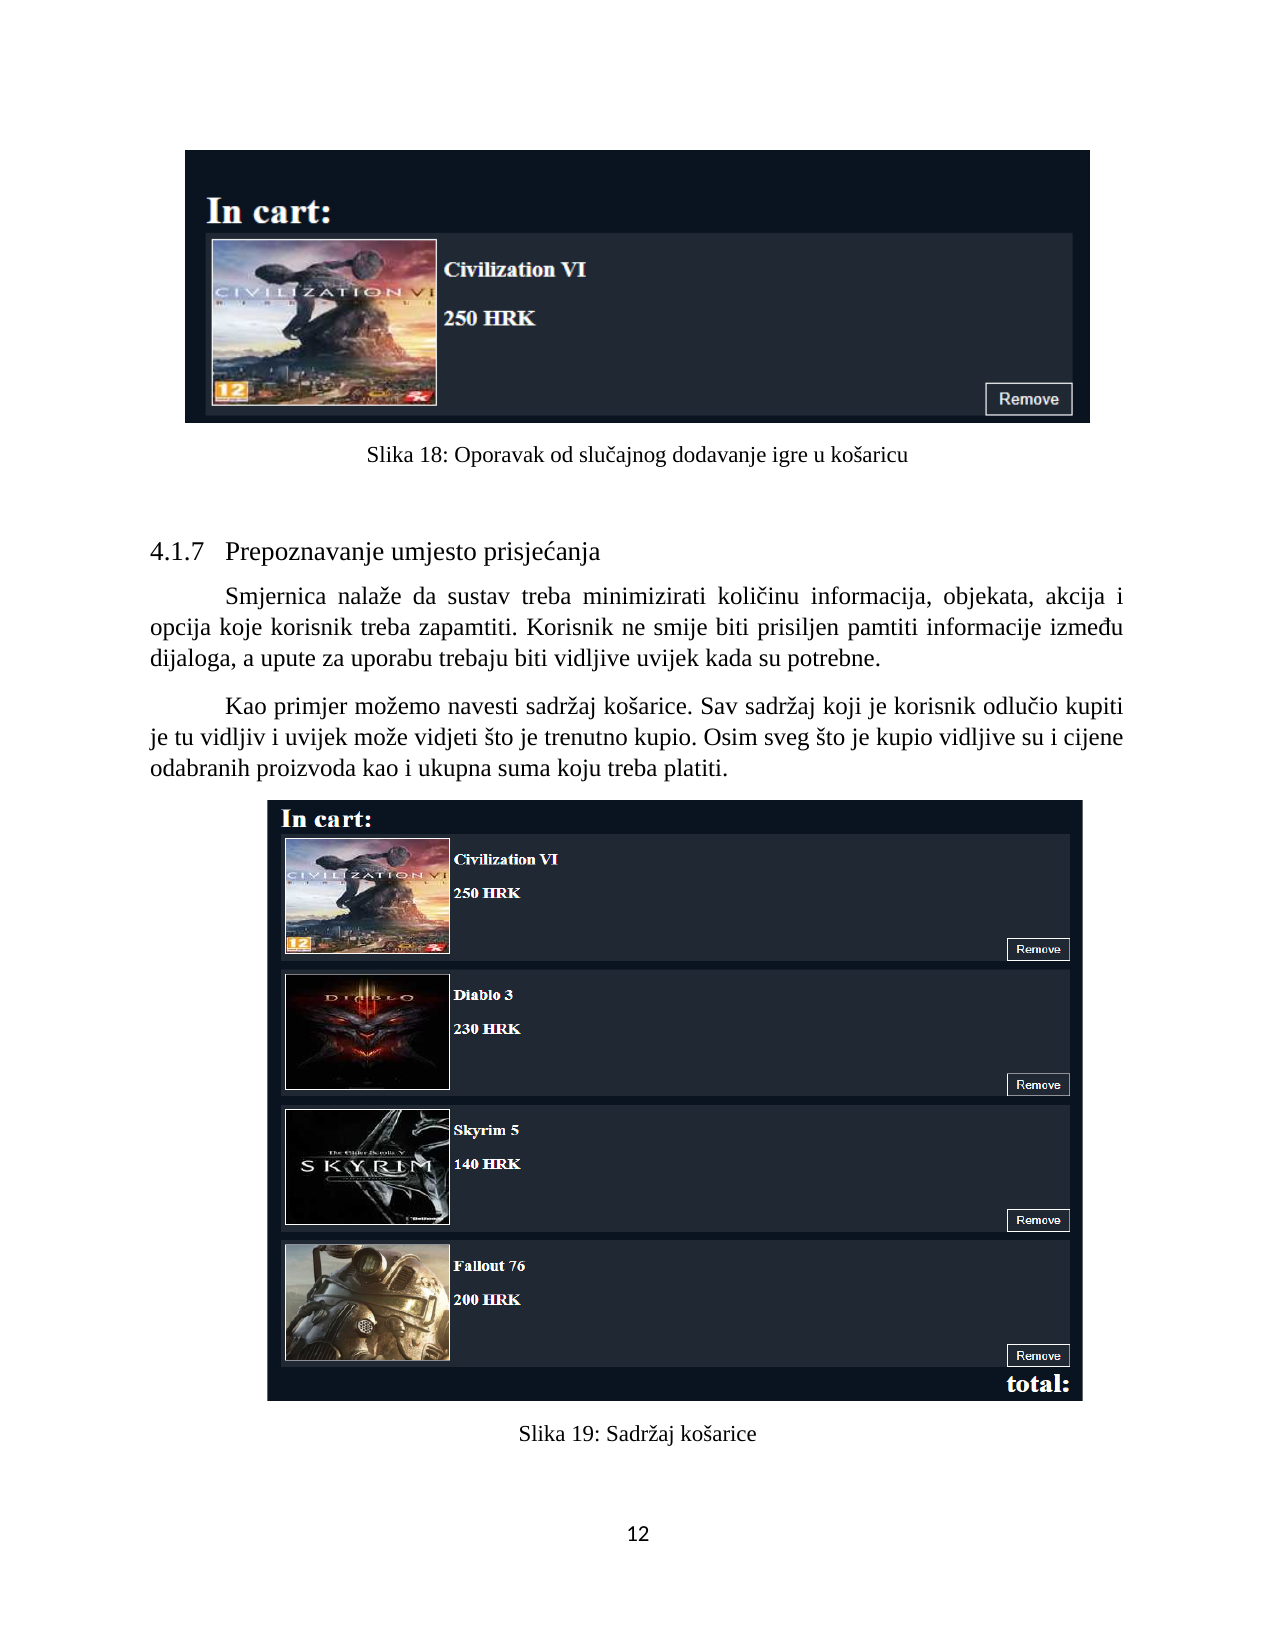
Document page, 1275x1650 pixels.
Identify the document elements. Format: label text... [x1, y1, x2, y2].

text Slika 18: Oporavak od slučajnog dodavanje igre u košaricu [150, 441, 1125, 467]
text Kao primjer možemo navesti sadržaj košarice. Sav sadržaj koji je korisnik odlučio kupiti je tu vidljiv i uvijek može vidjeti što je trenutno kupio. Osim sveg što je kupio vidljive su i cijene odabranih proizvoda kao i ukupna suma koju treba platiti. [150, 691, 1125, 782]
text Smjernica nalaže da sustav treba minimizirati količinu informacija, objekata, akcija i opcija koje korisnik treba zapamtiti. Korisnik ne smije biti prisiljen pamtiti informacije između dijaloga, a upute za uporabu trebaju biti vidljive uvijek kada su potrebne. [150, 581, 1125, 672]
picture [267, 800, 1083, 1401]
text Slika 19: Sadržaj košarice [150, 1419, 1125, 1446]
subtitle Prepoznavanje umjesto prisjećanja [150, 535, 1125, 566]
picture [185, 150, 1090, 423]
